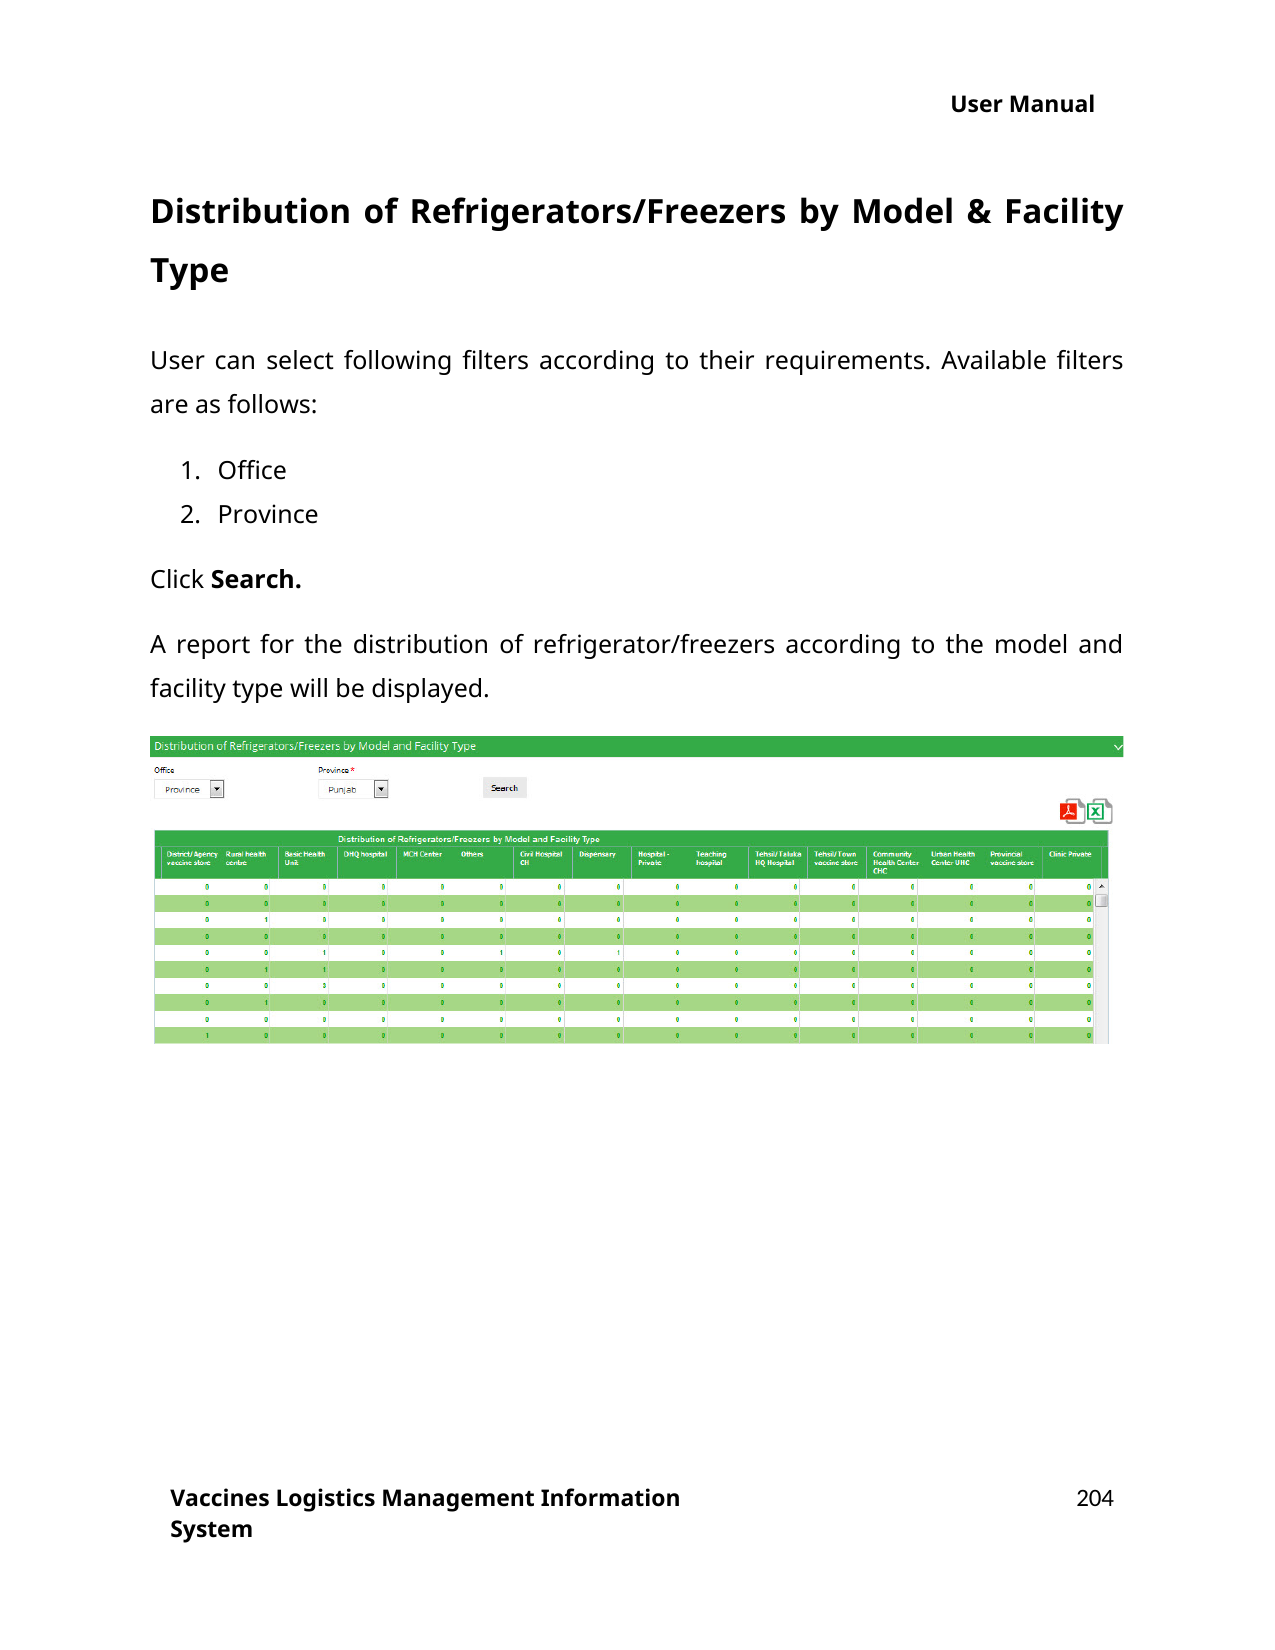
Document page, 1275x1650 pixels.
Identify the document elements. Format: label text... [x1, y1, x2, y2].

picture [150, 736, 1124, 1044]
text Click Search. [150, 562, 1125, 596]
text A report for the distribution of refrigerator/freezers according to the model and facility type will be displayed. [150, 627, 1125, 705]
subtitle Distribution of Refrigerators/Freezers by Model & Facility Type [150, 187, 1125, 292]
list Province [180, 497, 1095, 531]
list Office [180, 452, 1095, 486]
text User can select following filters according to their requirements. Available filters are as follows: [150, 343, 1125, 421]
